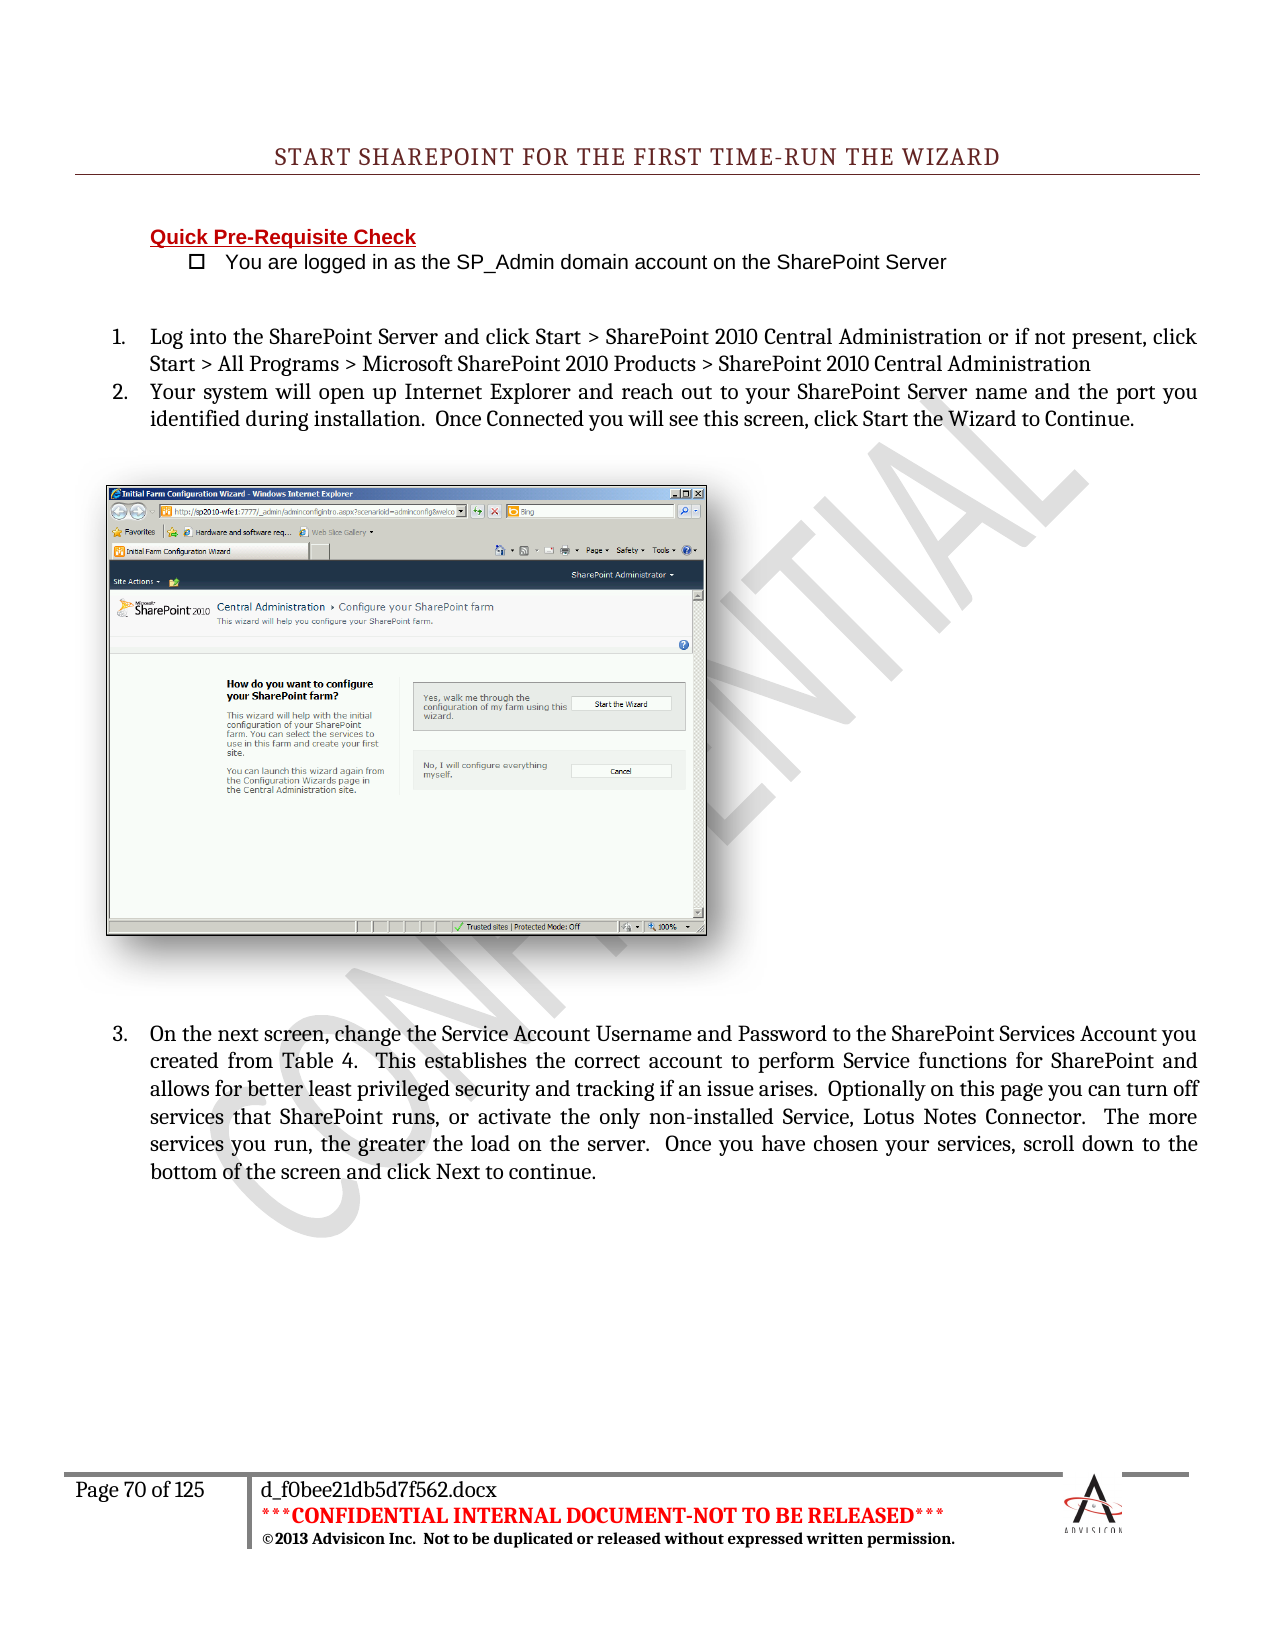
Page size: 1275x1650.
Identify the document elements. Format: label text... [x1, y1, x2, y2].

picture [107, 486, 706, 935]
picture [1062, 1472, 1086, 1507]
list Log into the SharePoint Server and click Start > SharePoint 2010 Central Administration or if not present, click Start > All Programs > Microsoft SharePoint 2010 Products > SharePoint 2010 Central Administration [112, 323, 1200, 377]
list Your system will open up Internet Explorer and reach out to your SharePoint Server name and the port you identified during installation. Once Connected you will see this screen, click Start the Wizard to Continue. [112, 379, 1200, 433]
list You are logged in as the SP_Admin domain account on the SharePoint Server [187, 250, 1200, 274]
text Quick Pre-Requisite Check [150, 225, 1200, 249]
list On the next screen, change the Service Account Username and Password to the SharePoint Services Account you created from Table 4. This establishes the correct account to perform Service functions for SharePoint and allows for better least privileged security and tracking if an issue arises. Optionally on this page you can turn off services that SharePoint runs, or activate the only non-installed Service, Lotus Notes Connector. The more services you run, the greater the load on the server. Once you have chosen your services, scroll down to the bottom of the screen and click Next to continue. [112, 1021, 1200, 1185]
subtitle Start SharePoint for the First Time-Run the Wizard [75, 143, 1200, 174]
